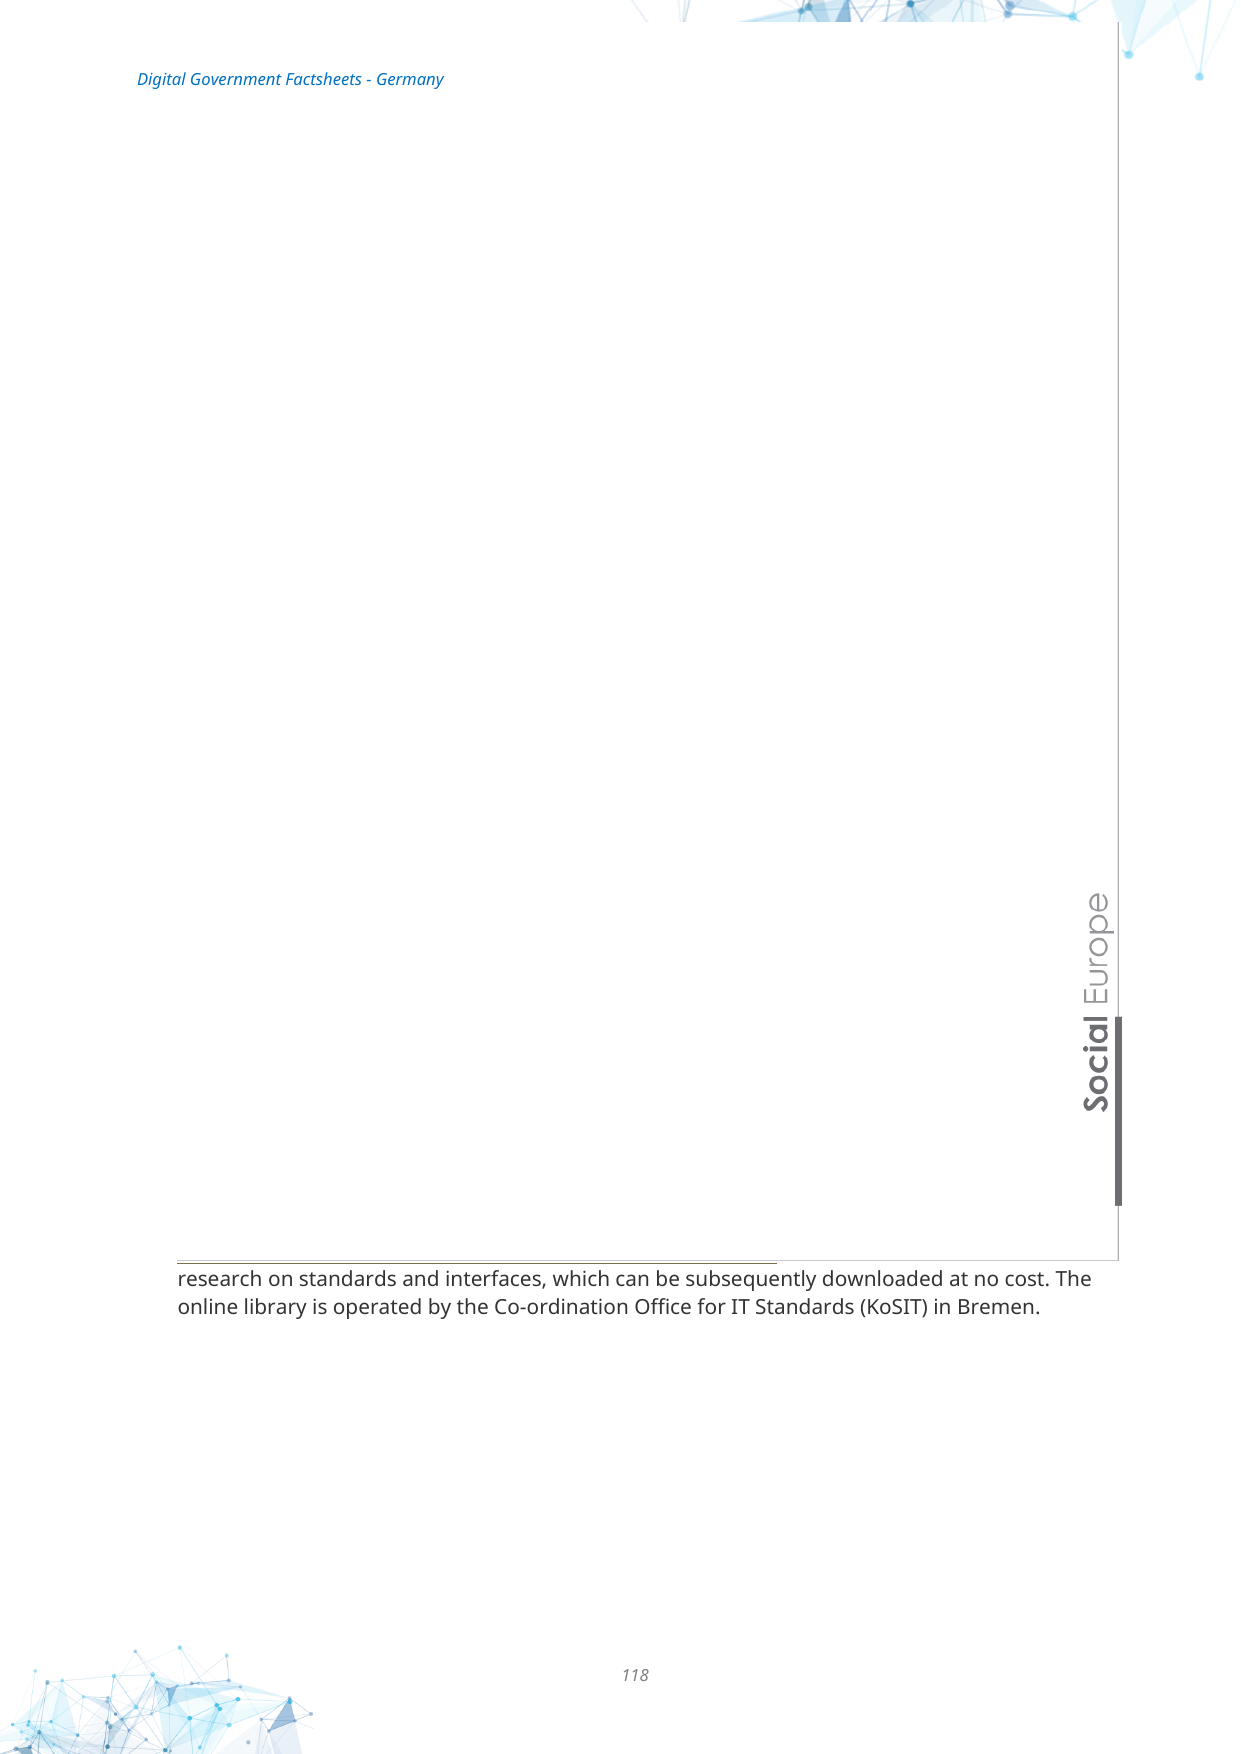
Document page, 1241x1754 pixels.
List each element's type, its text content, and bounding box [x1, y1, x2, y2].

picture [177, 22, 1122, 1261]
text XRepository is an online library for XML based Data Exchange Formats, launched in January 2009. This website constitutes a central location for the publication of a broad spectrum of data relating to eGovernment projects, including Data-Models, XML schemes and relevant documentation. Once published, the data is consequently available for re-use by other administrations and designers of business processes. The website also facilitates online research on standards and interfaces, which can be subsequently downloaded at no cost. The online library is operated by the Co-ordination Office for IT Standards (KoSIT) in Bremen. [177, 1264, 1092, 1321]
